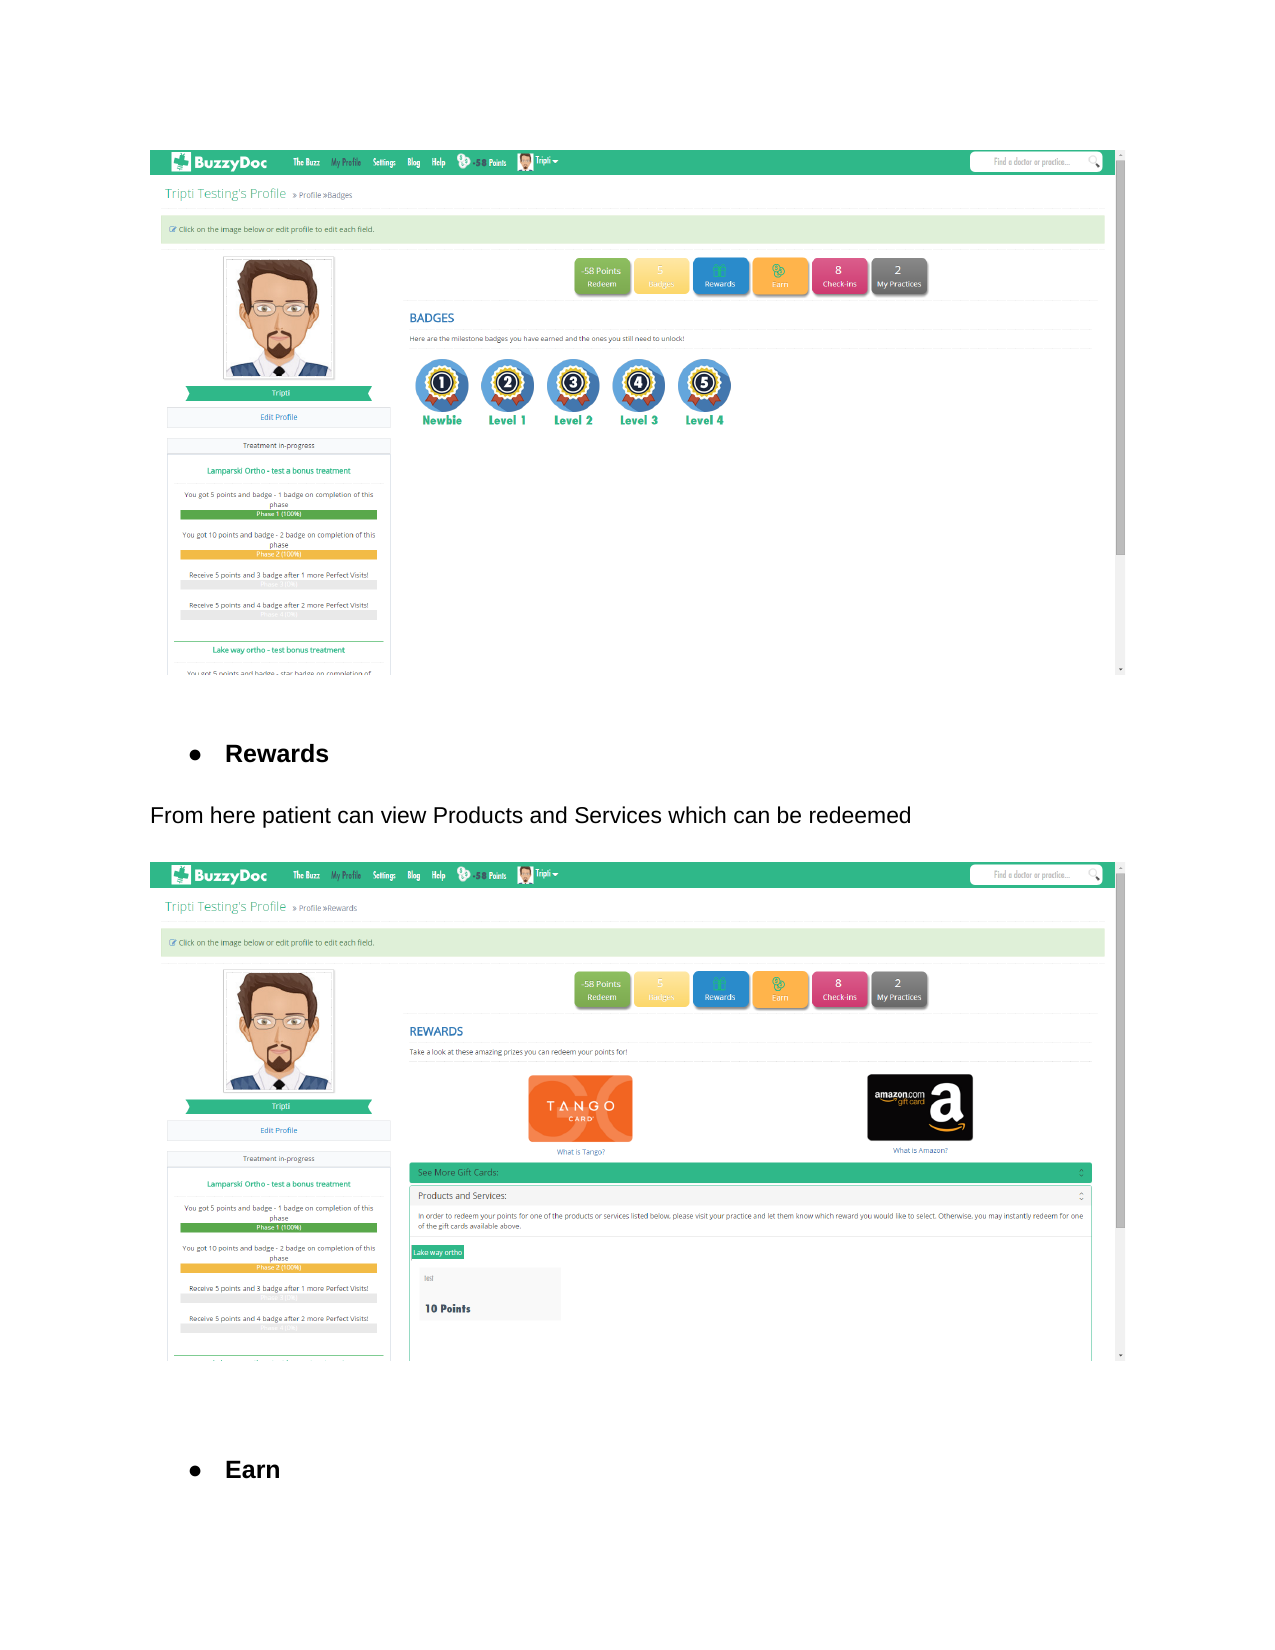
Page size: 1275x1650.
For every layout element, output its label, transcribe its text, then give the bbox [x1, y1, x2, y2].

picture [150, 150, 1125, 675]
list Rewards [187, 739, 1125, 768]
text From here patient can view Products and Services which can be redeemed [150, 802, 1125, 829]
list Earn [187, 1455, 1125, 1484]
picture [150, 862, 1125, 1361]
